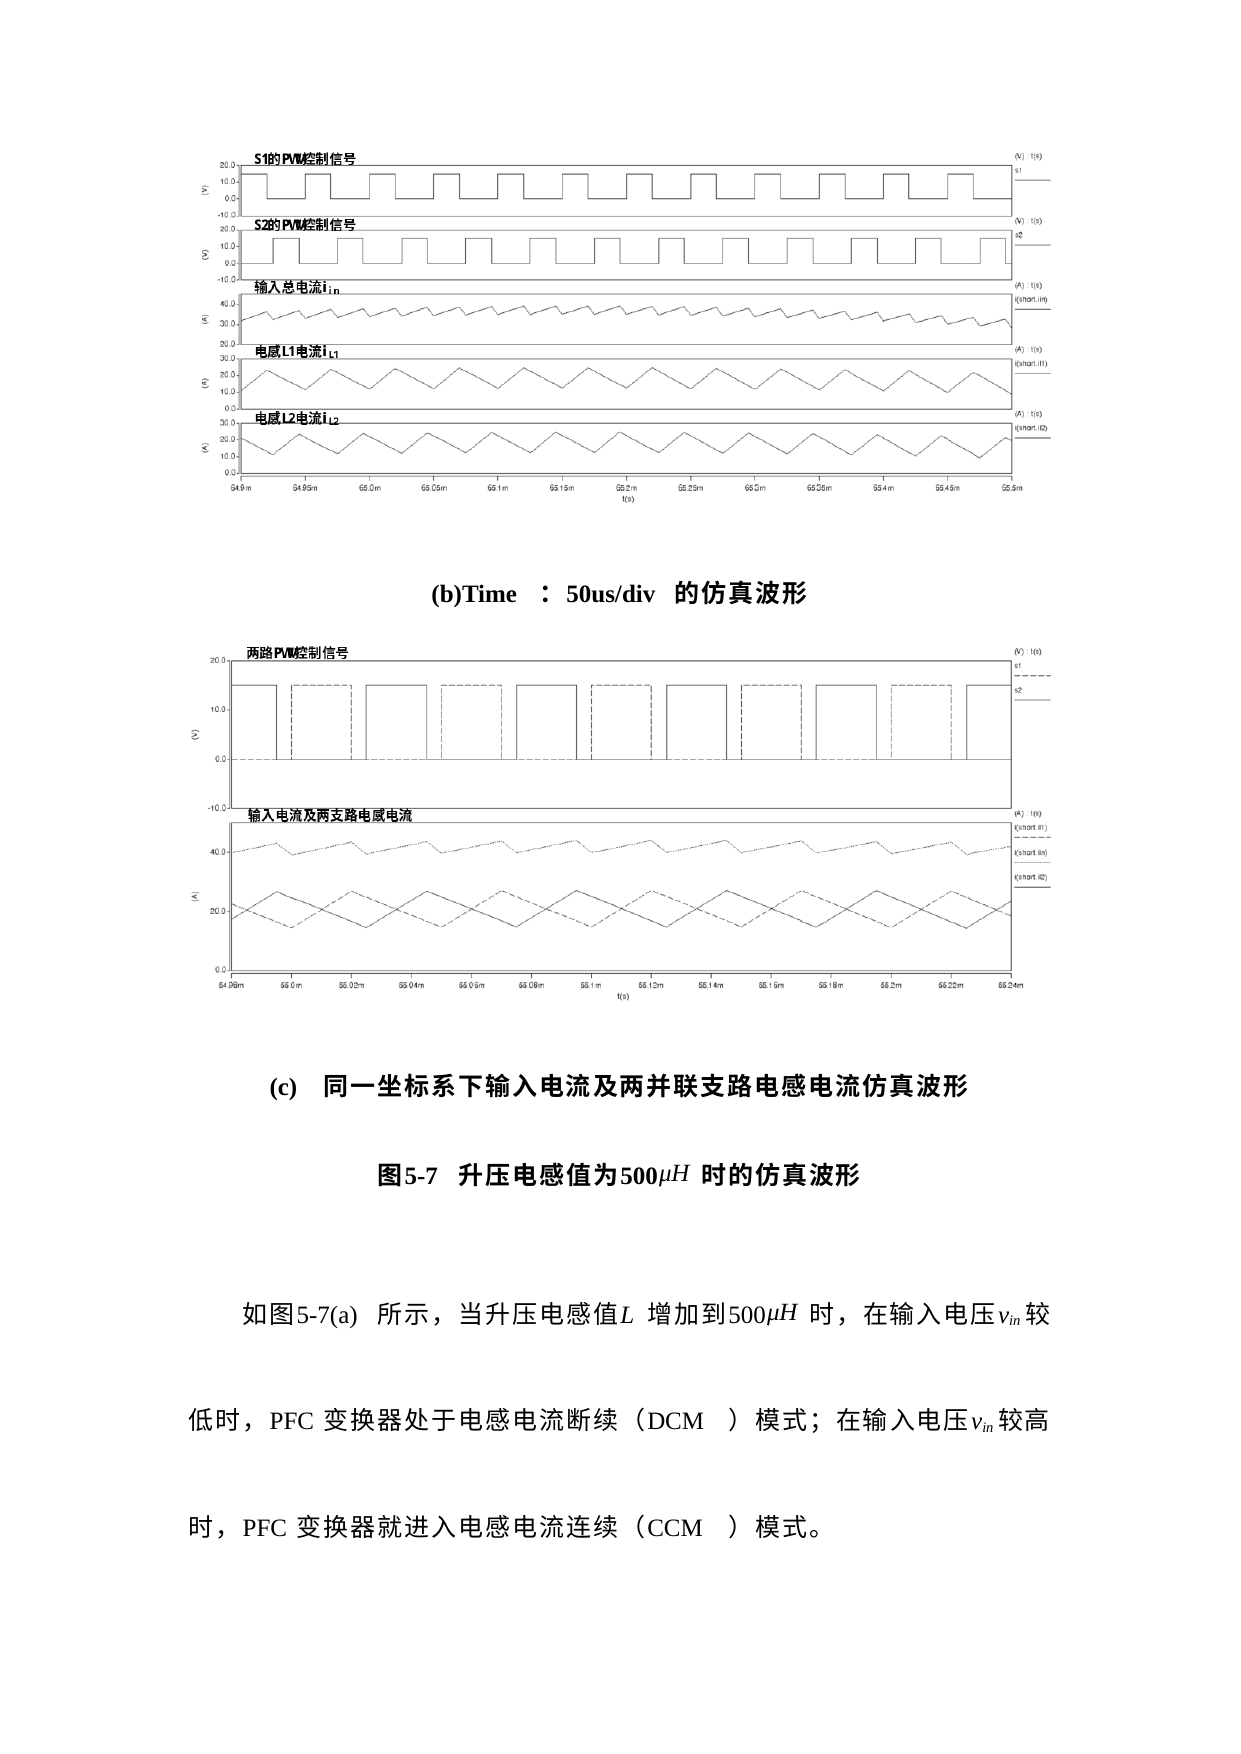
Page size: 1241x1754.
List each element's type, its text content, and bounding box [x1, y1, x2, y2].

text (c)同一坐标系下输入电流及两并联支路电感电流仿真波形 [188, 1049, 1052, 1120]
text 如图5-7(a)所示，当升压电感值L增加到500时，在输入电压vin较低时，PFC变换器处于电感电流断续（DCM）模式；在输入电压vin较高时，PFC变换器就进入电感电流连续（CCM）模式。 [188, 1277, 1052, 1561]
text (b)Time：50us/div的仿真波形 [188, 556, 1052, 627]
text 图5-7 升压电感值为500时的仿真波形 [188, 1138, 1052, 1209]
